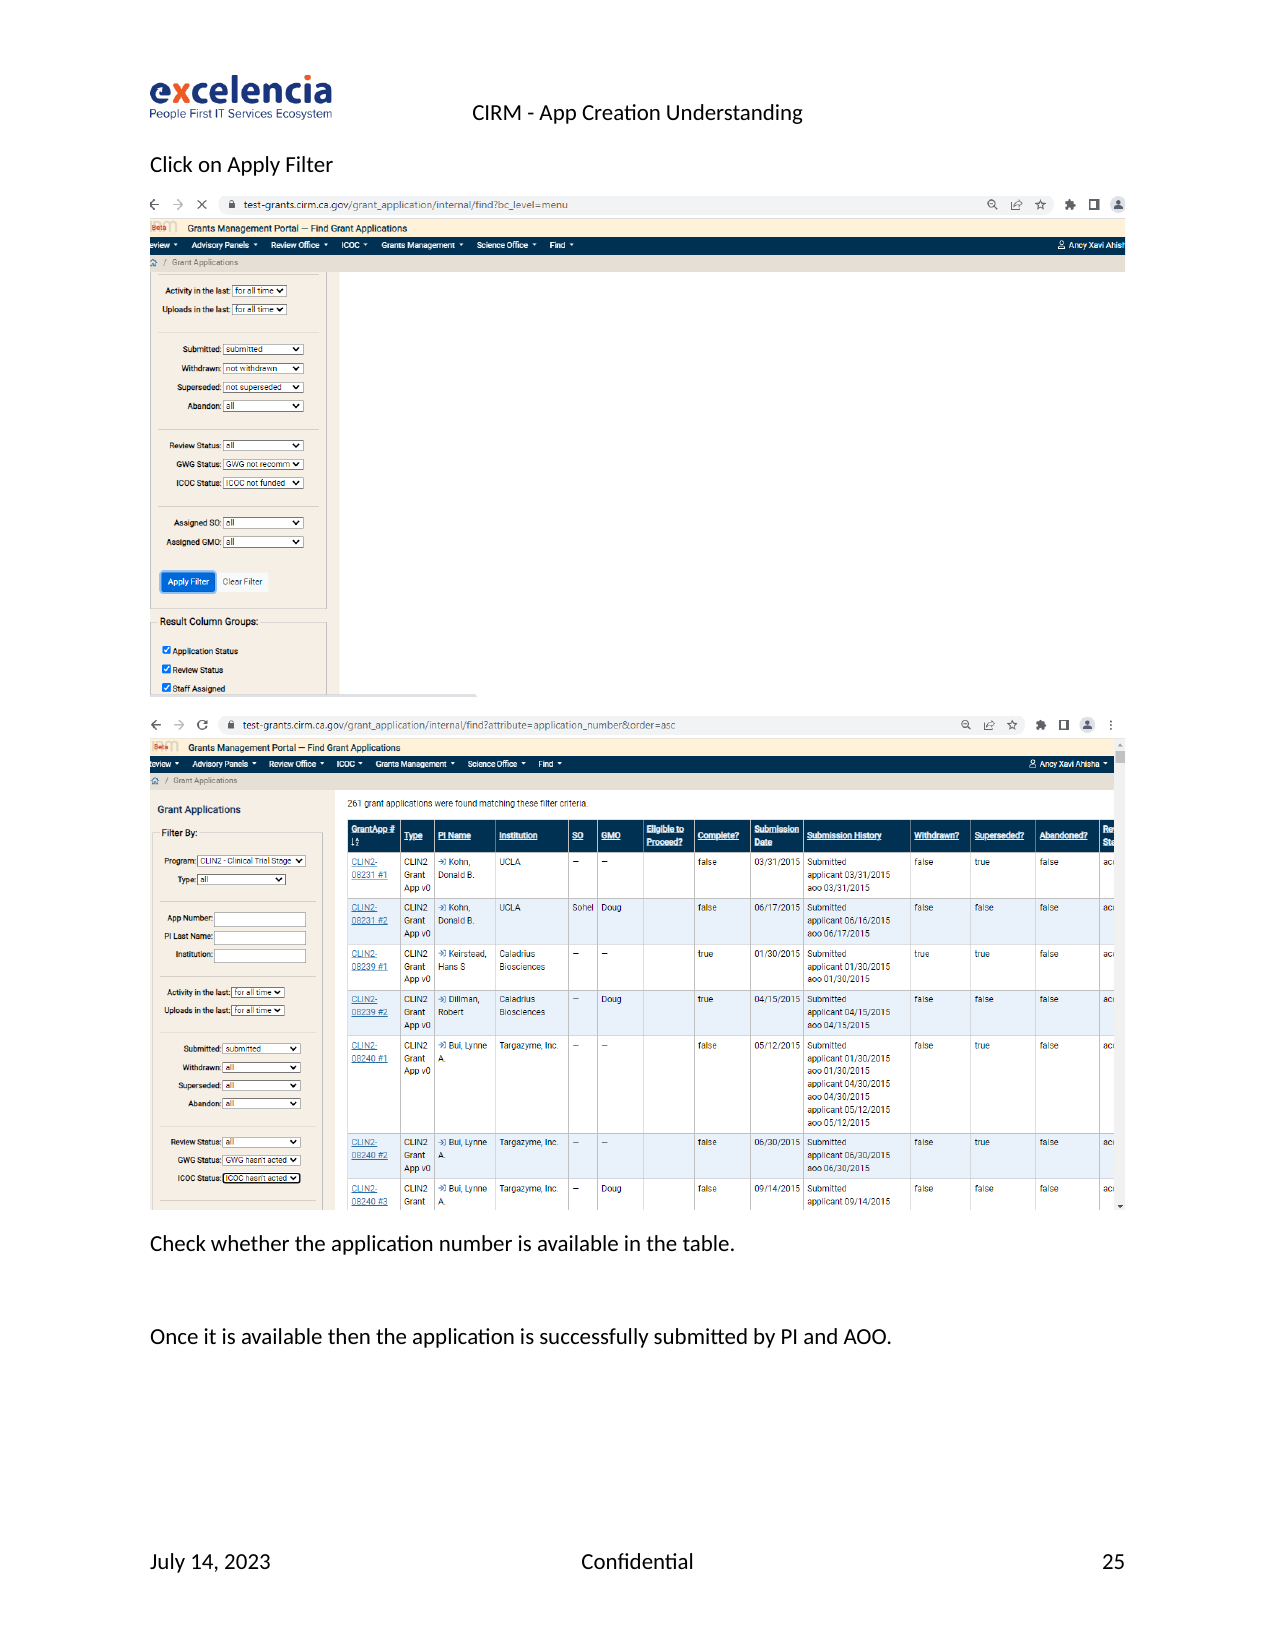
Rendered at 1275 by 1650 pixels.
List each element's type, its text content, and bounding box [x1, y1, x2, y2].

picture [150, 75, 332, 120]
picture [150, 716, 1125, 1210]
text Once it is available then the application is successfully submitted by PI and AOO. [150, 1322, 1125, 1351]
text Check whether the application number is available in the table. [150, 1229, 1125, 1257]
picture [150, 196, 1125, 697]
text Click on Apply Filter [150, 150, 1125, 178]
